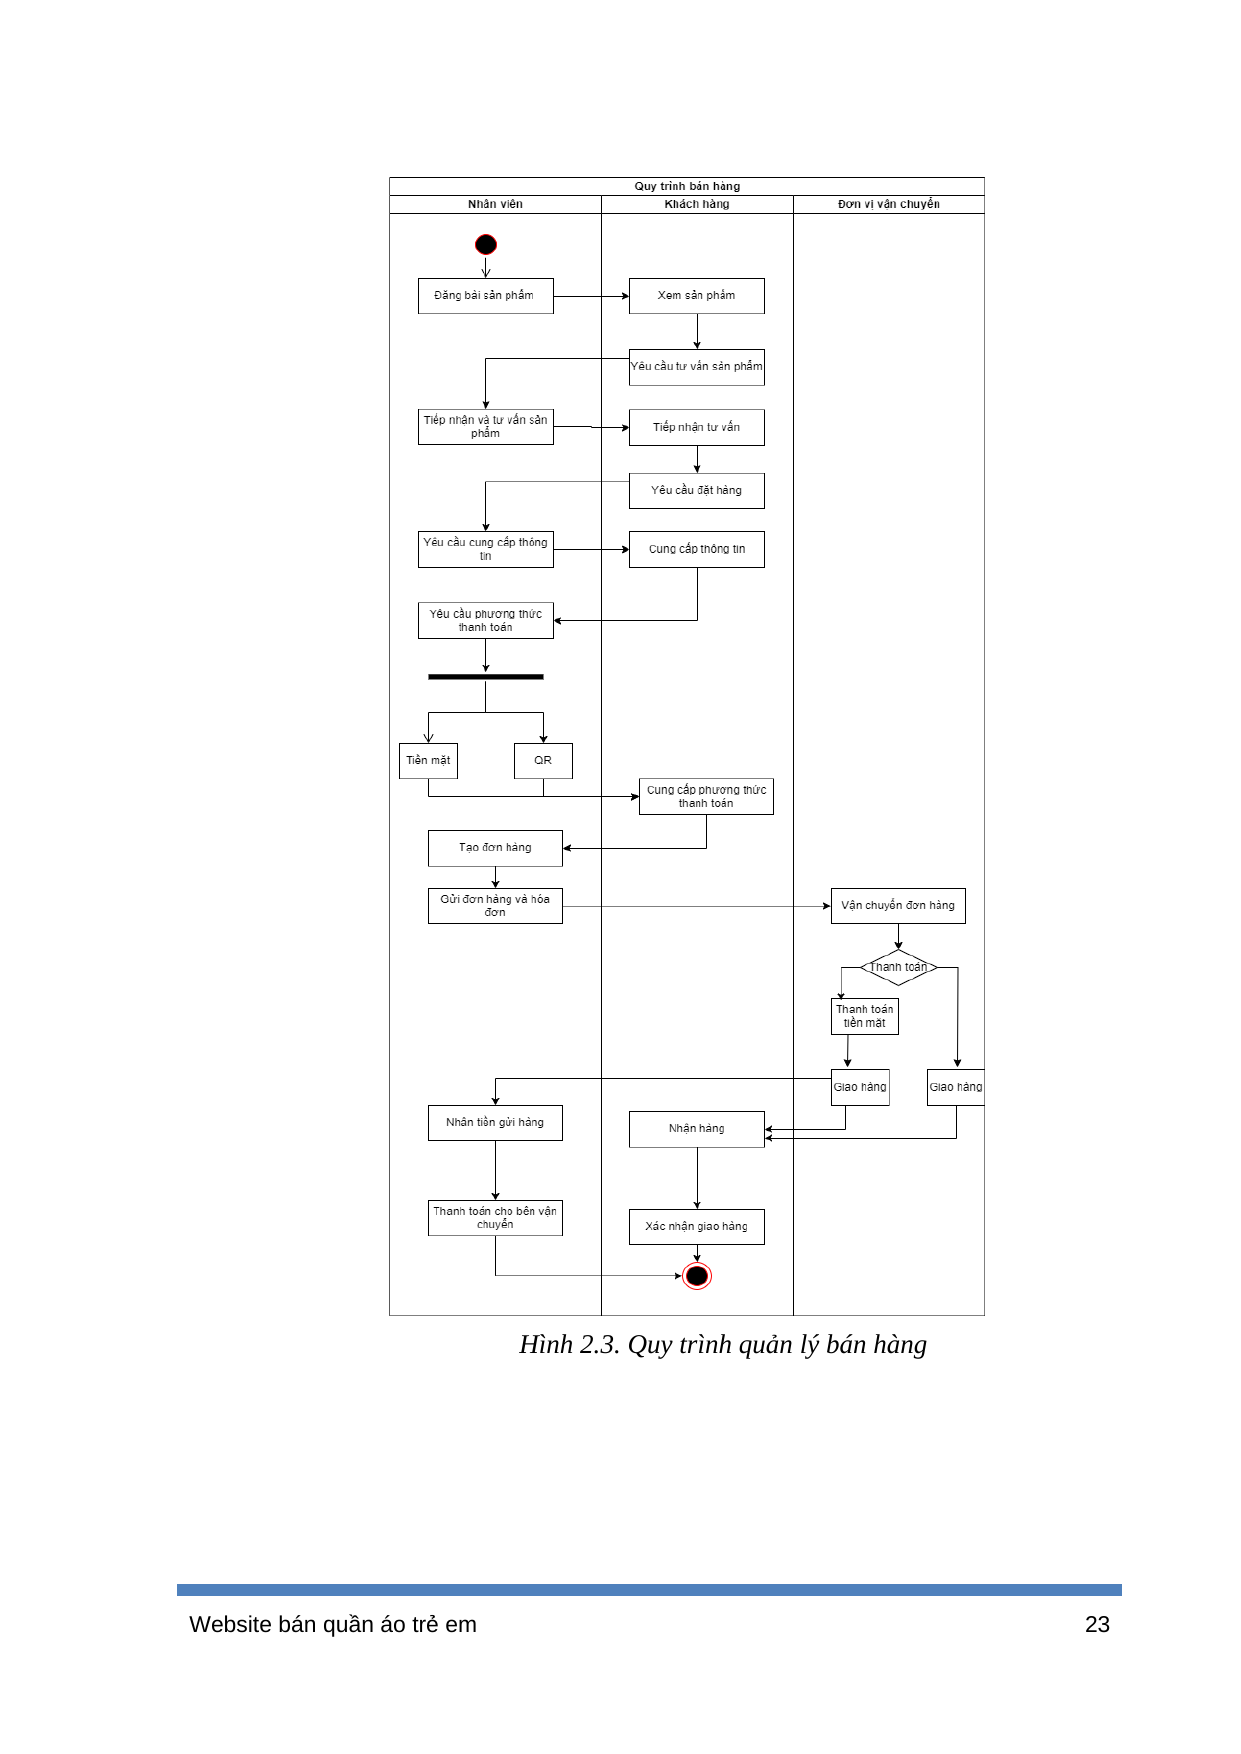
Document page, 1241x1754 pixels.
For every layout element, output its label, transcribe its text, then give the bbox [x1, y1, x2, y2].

picture [389, 177, 985, 1316]
text Hình 2.3. Quy trình quản lý bán hàng [327, 1328, 1122, 1360]
